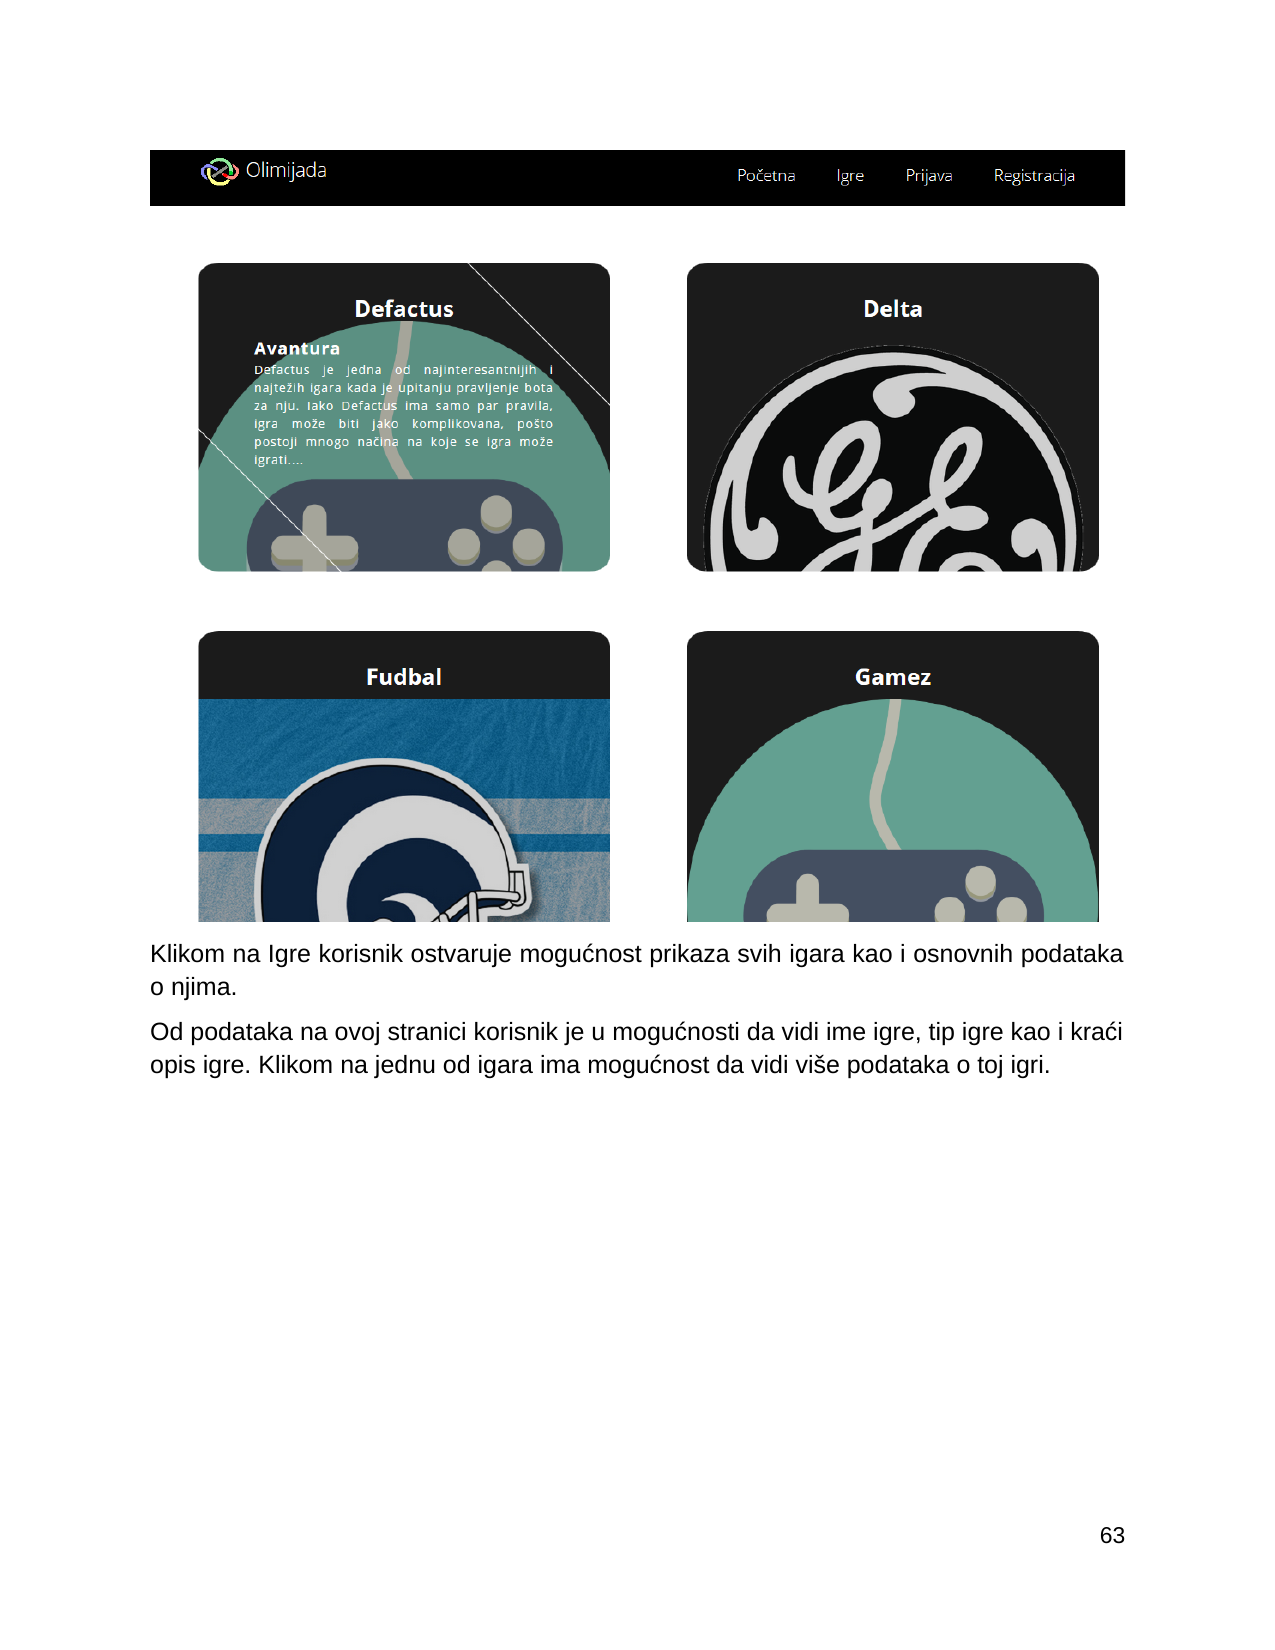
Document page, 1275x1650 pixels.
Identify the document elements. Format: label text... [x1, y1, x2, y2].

text Klikom na Igre korisnik ostvaruje mogućnost prikaza svih igara kao i osnovnih podataka o njima. [150, 939, 1125, 1000]
text Od podataka na ovoj stranici korisnik je u mogućnosti da vidi ime igre, tip igre kao i kraći opis igre. Klikom na jednu od igara ima mogućnost da vidi više podataka o toj igri. [150, 1017, 1125, 1079]
picture [150, 150, 1125, 922]
